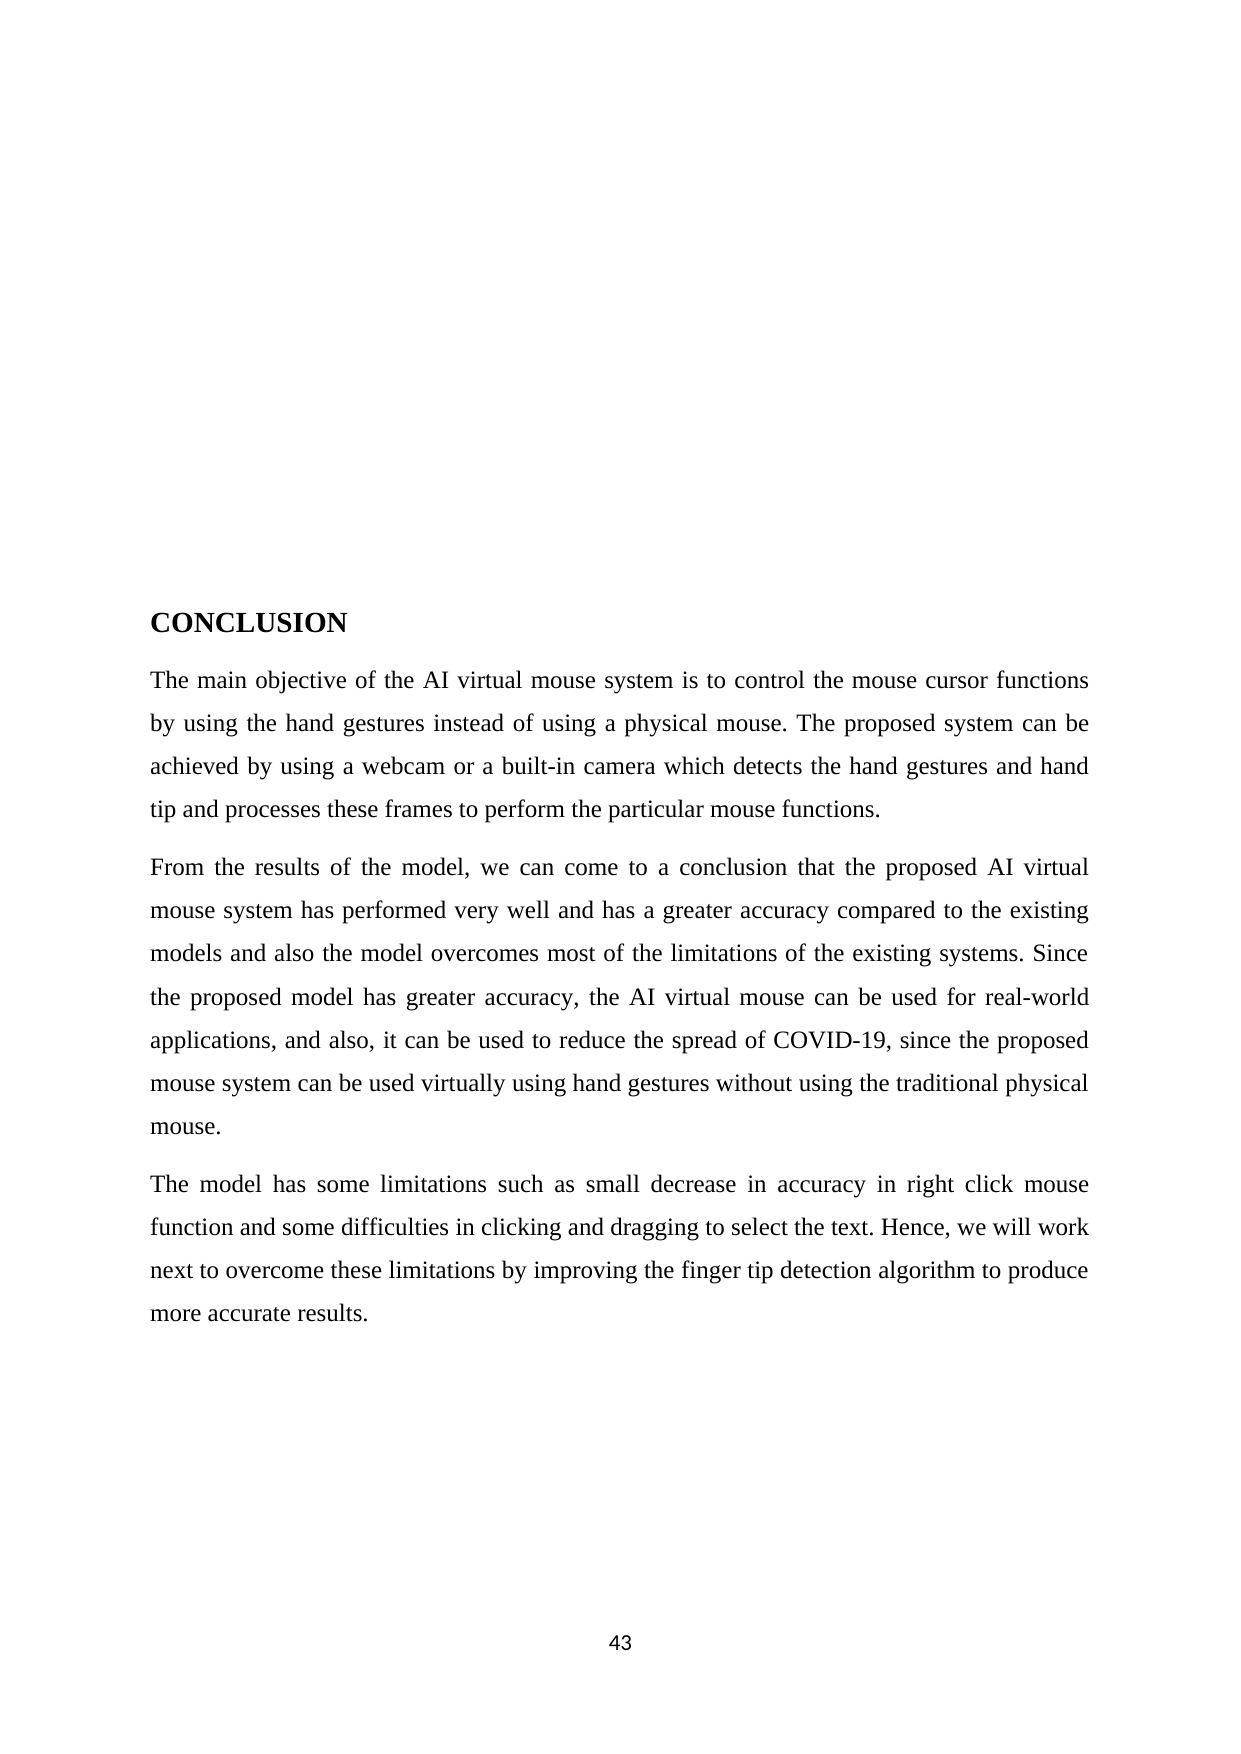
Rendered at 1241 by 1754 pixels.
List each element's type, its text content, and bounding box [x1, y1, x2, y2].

text CONCLUSION [150, 605, 1090, 639]
text The main objective of the AI virtual mouse system is to control the mouse cursor functions by using the hand gestures instead of using a physical mouse. The proposed system can be achieved by using a webcam or a built-in camera which detects the hand gestures and hand tip and processes these frames to perform the particular mouse functions. [150, 665, 1090, 823]
text From the results of the model, we can come to a conclusion that the proposed AI virtual mouse system has performed very well and has a greater accuracy compared to the existing models and also the model overcomes most of the limitations of the existing systems. Since the proposed model has greater accuracy, the AI virtual mouse can be used for real-world applications, and also, it can be used to reduce the spread of COVID-19, since the proposed mouse system can be used virtually using hand gestures without using the traditional physical mouse. [150, 852, 1090, 1140]
text The model has some limitations such as small decrease in accuracy in right click mouse function and some difficulties in clicking and dragging to select the text. Hence, we will work next to overcome these limitations by improving the finger tip detection algorithm to produce more accurate results. [150, 1169, 1090, 1327]
